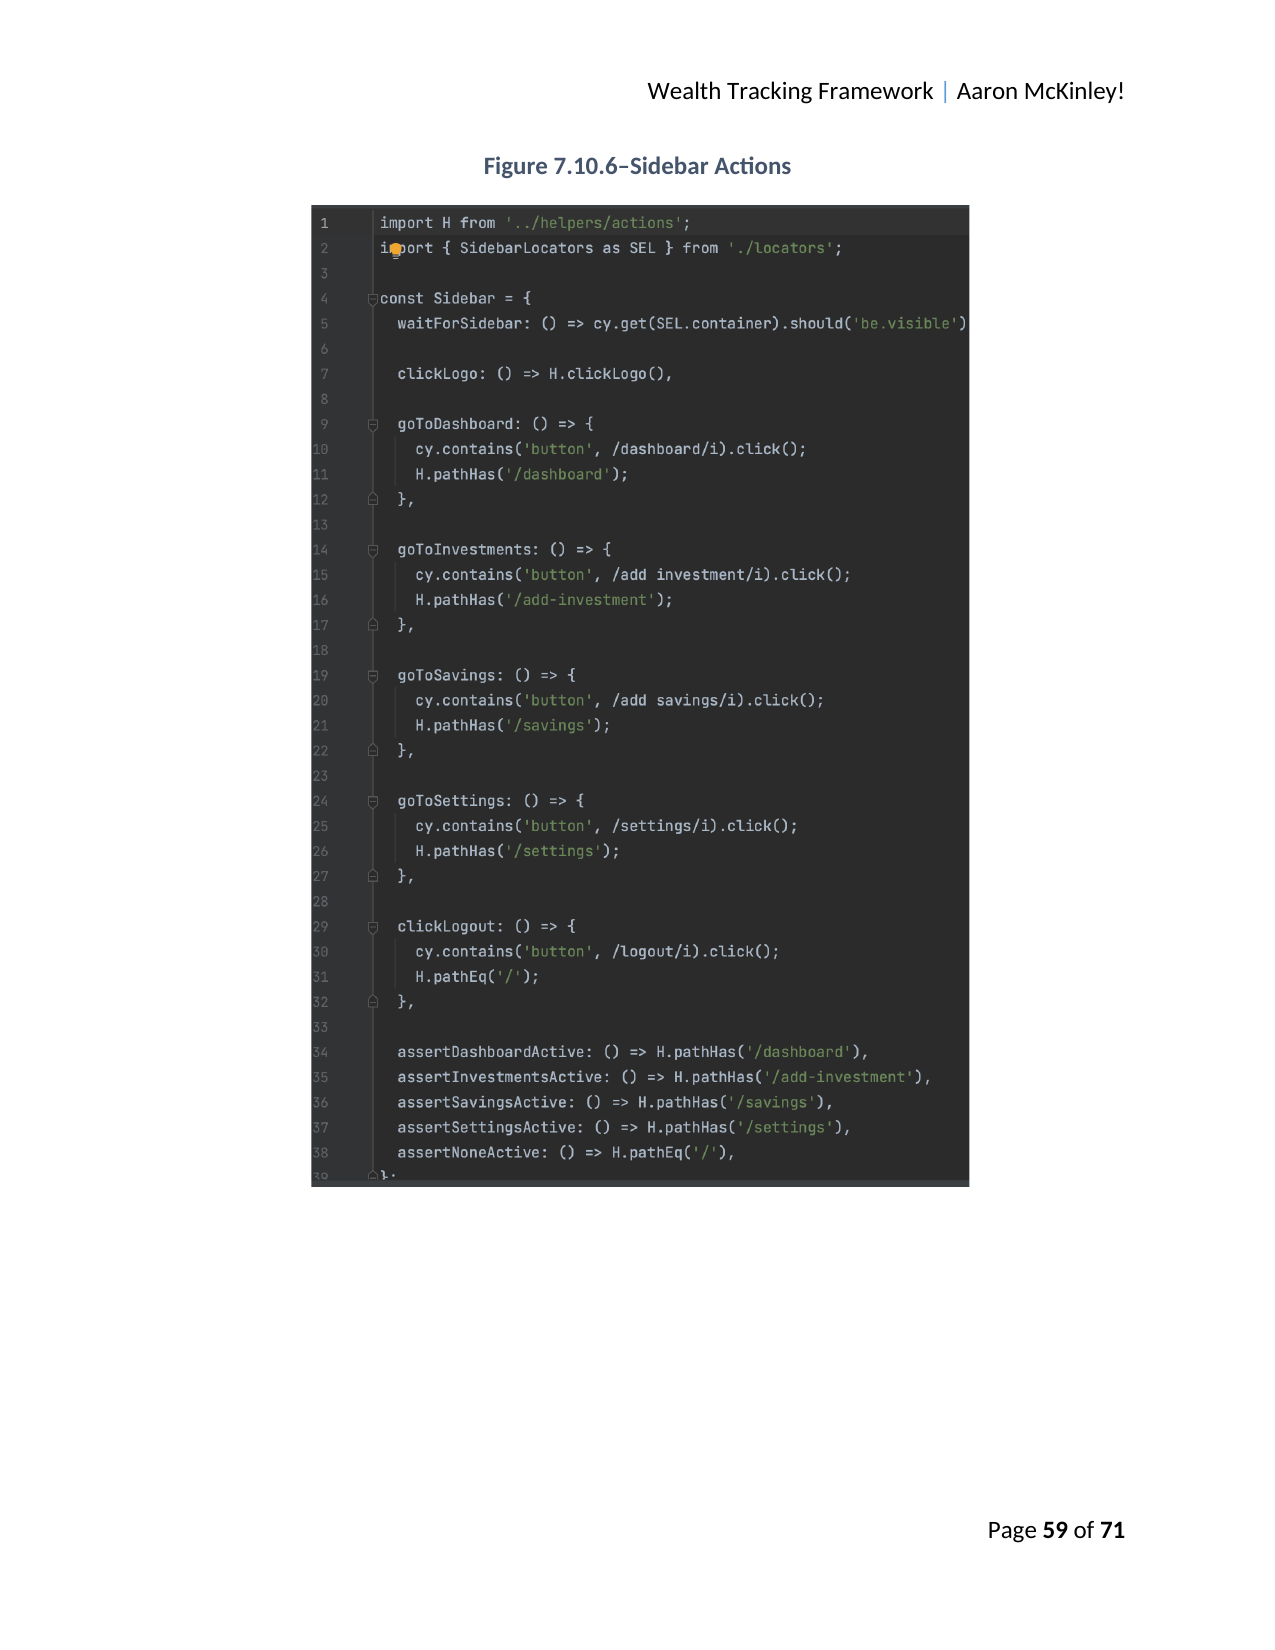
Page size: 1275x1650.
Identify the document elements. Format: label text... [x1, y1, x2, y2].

text Figure 7.10.6–Sidebar Actions [150, 150, 1125, 181]
picture [311, 205, 970, 1187]
